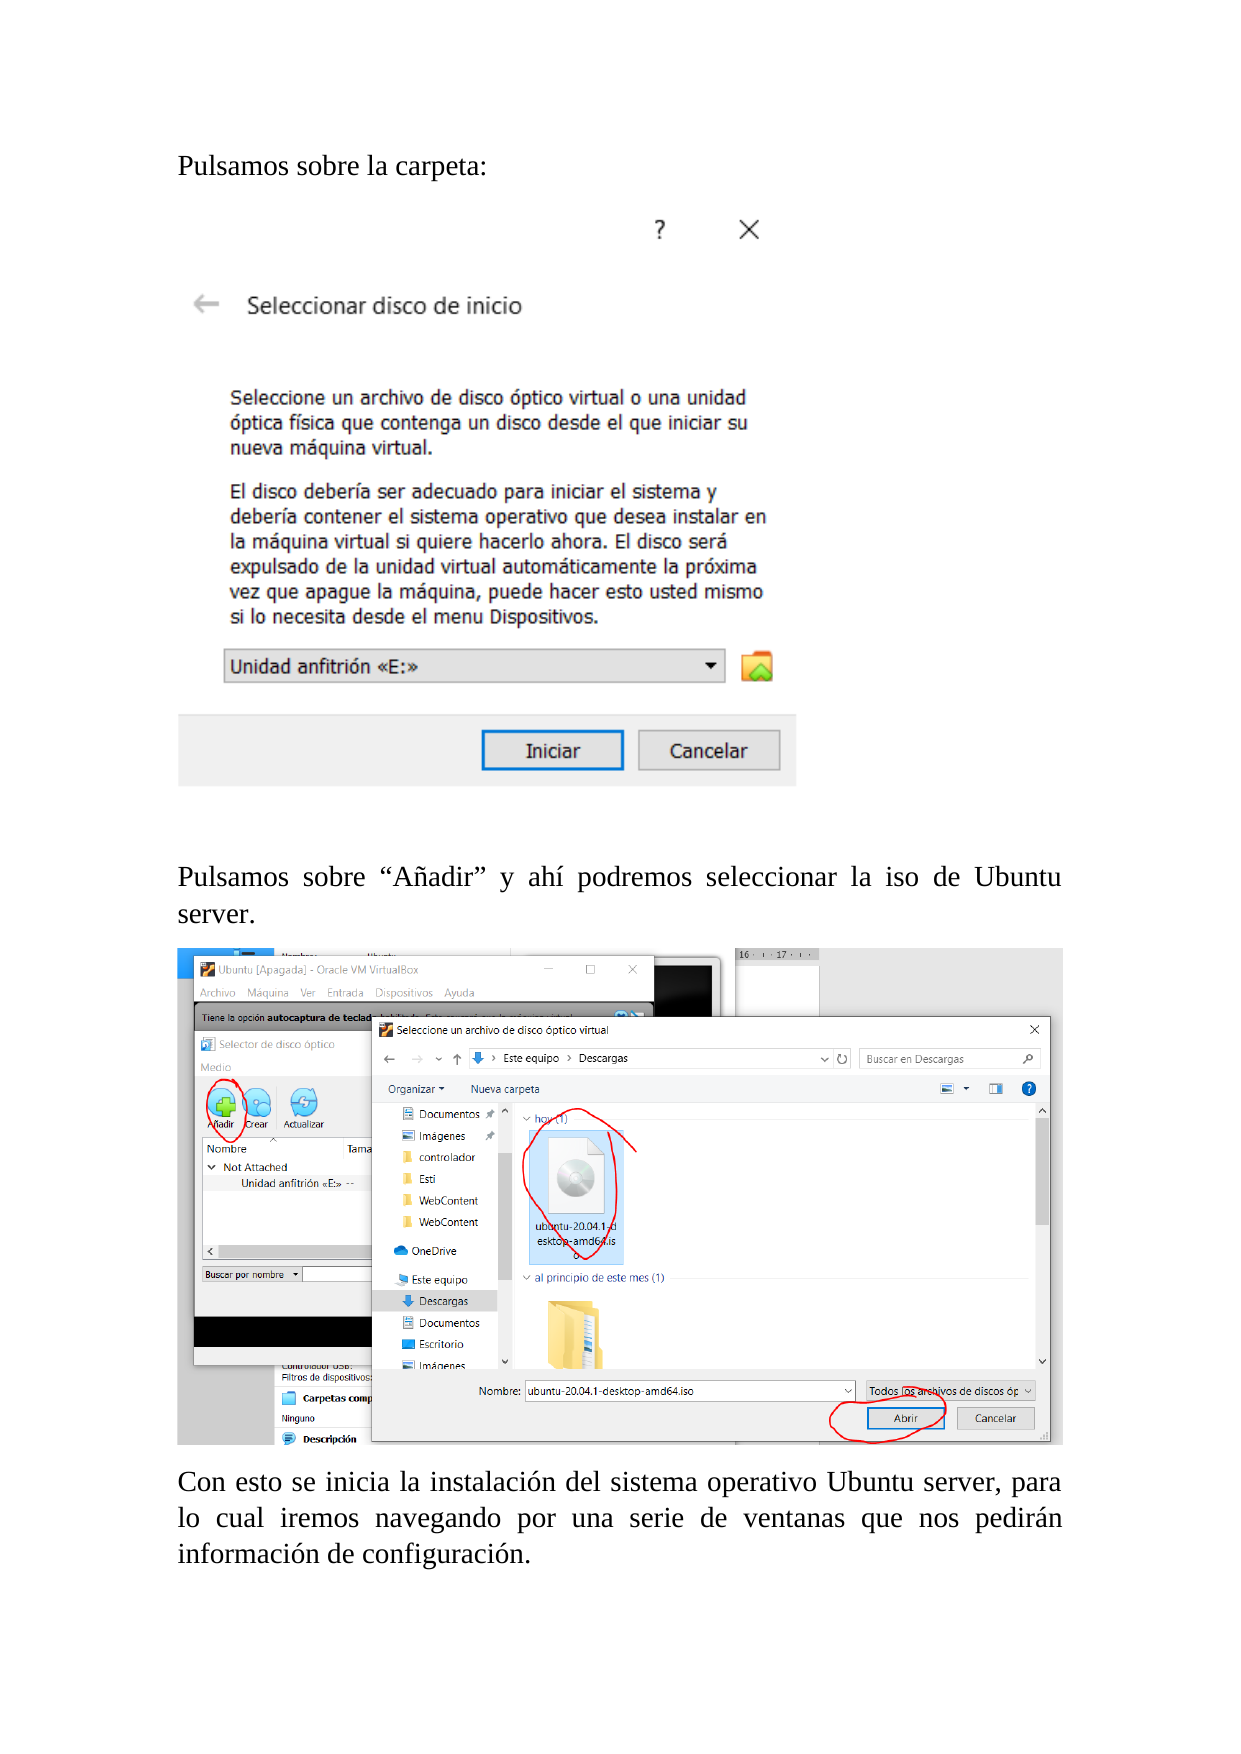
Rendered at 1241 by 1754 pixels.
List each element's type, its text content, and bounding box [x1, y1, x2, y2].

text Con esto se inicia la instalación del sistema operativo Ubuntu server, para lo cual iremos navegando por una serie de ventanas que nos pedirán información de configuración. [177, 1464, 1063, 1570]
text Pulsamos sobre la carpeta: [177, 148, 1063, 181]
picture [177, 200, 798, 788]
picture [177, 948, 1063, 1445]
text Pulsamos sobre “Añadir” y ahí podremos seleccionar la iso de Ubuntu server. [177, 859, 1063, 929]
